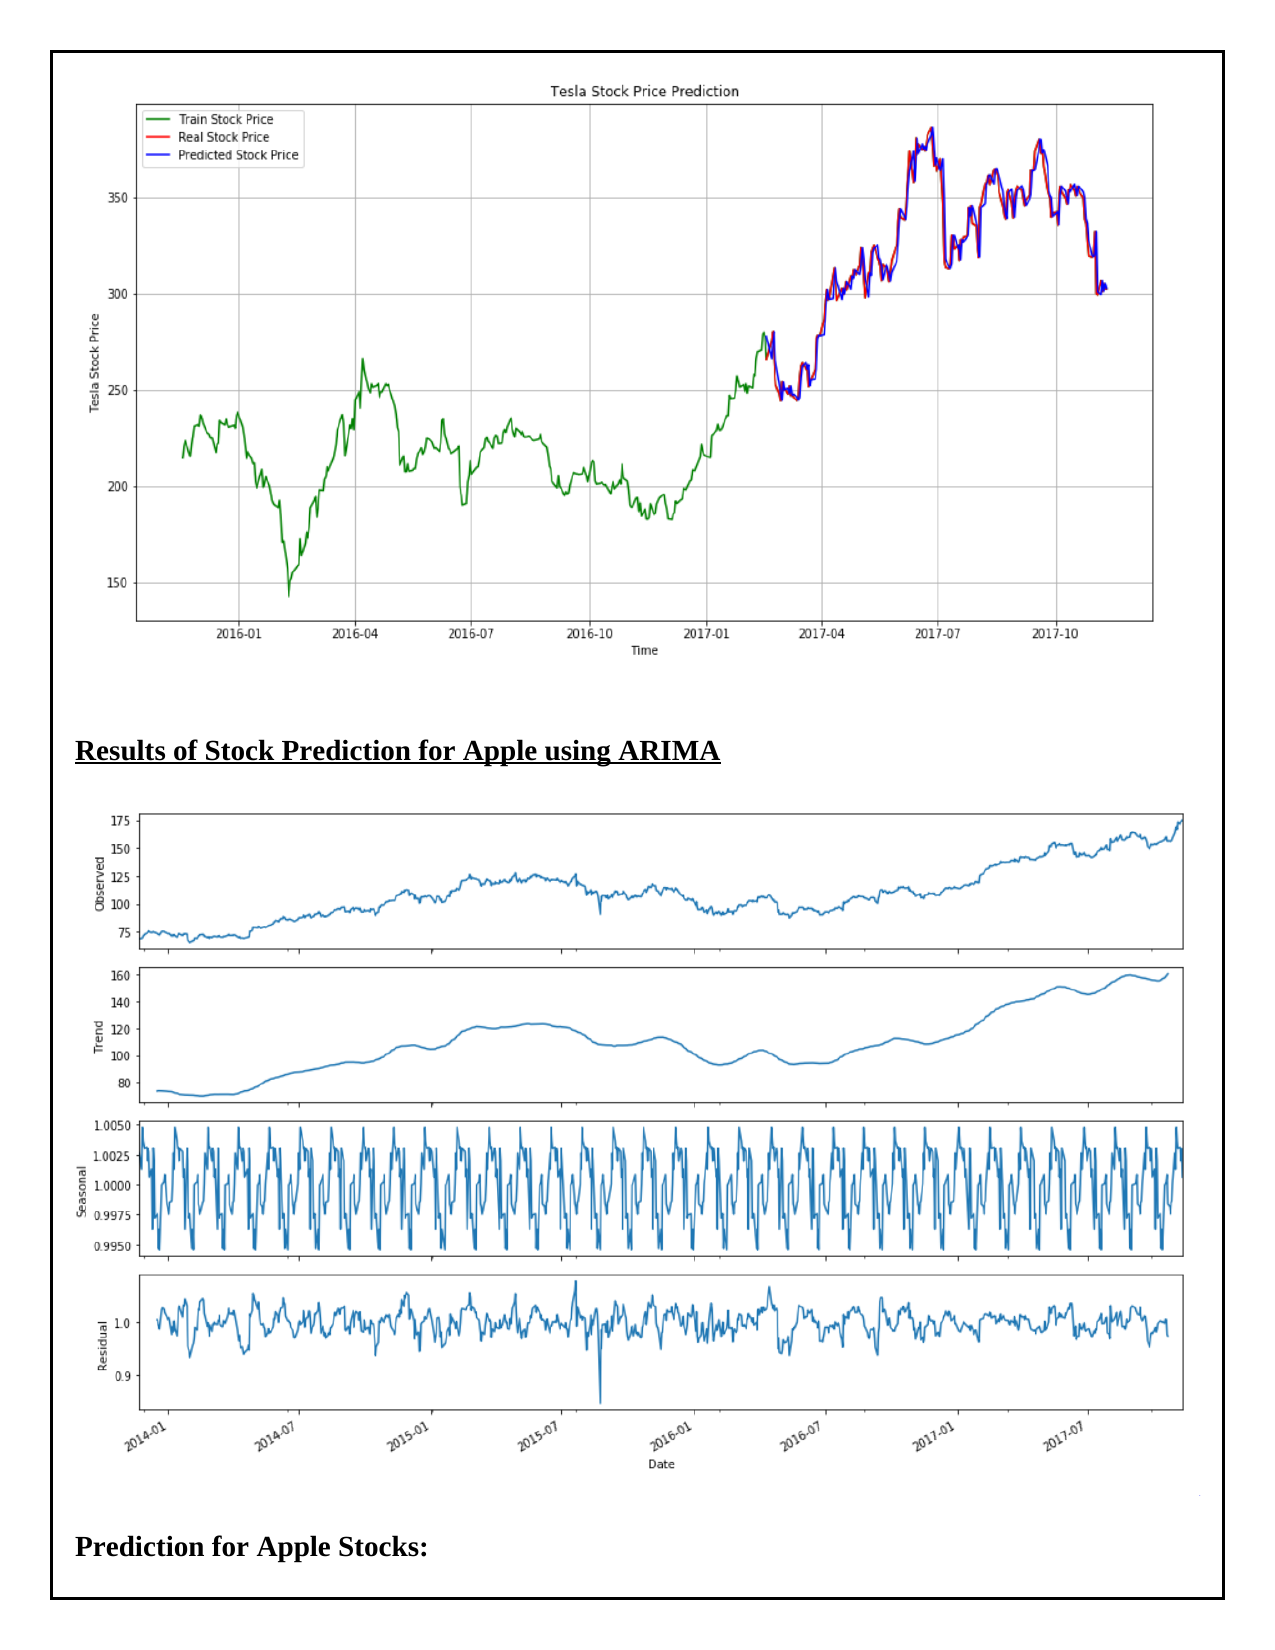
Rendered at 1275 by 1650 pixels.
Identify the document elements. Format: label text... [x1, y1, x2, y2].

picture [75, 75, 1200, 667]
text Results of Stock Prediction for Apple using ARIMA [75, 733, 1200, 767]
text Prediction for Apple Stocks: [75, 1529, 1200, 1562]
picture [75, 800, 1200, 1496]
